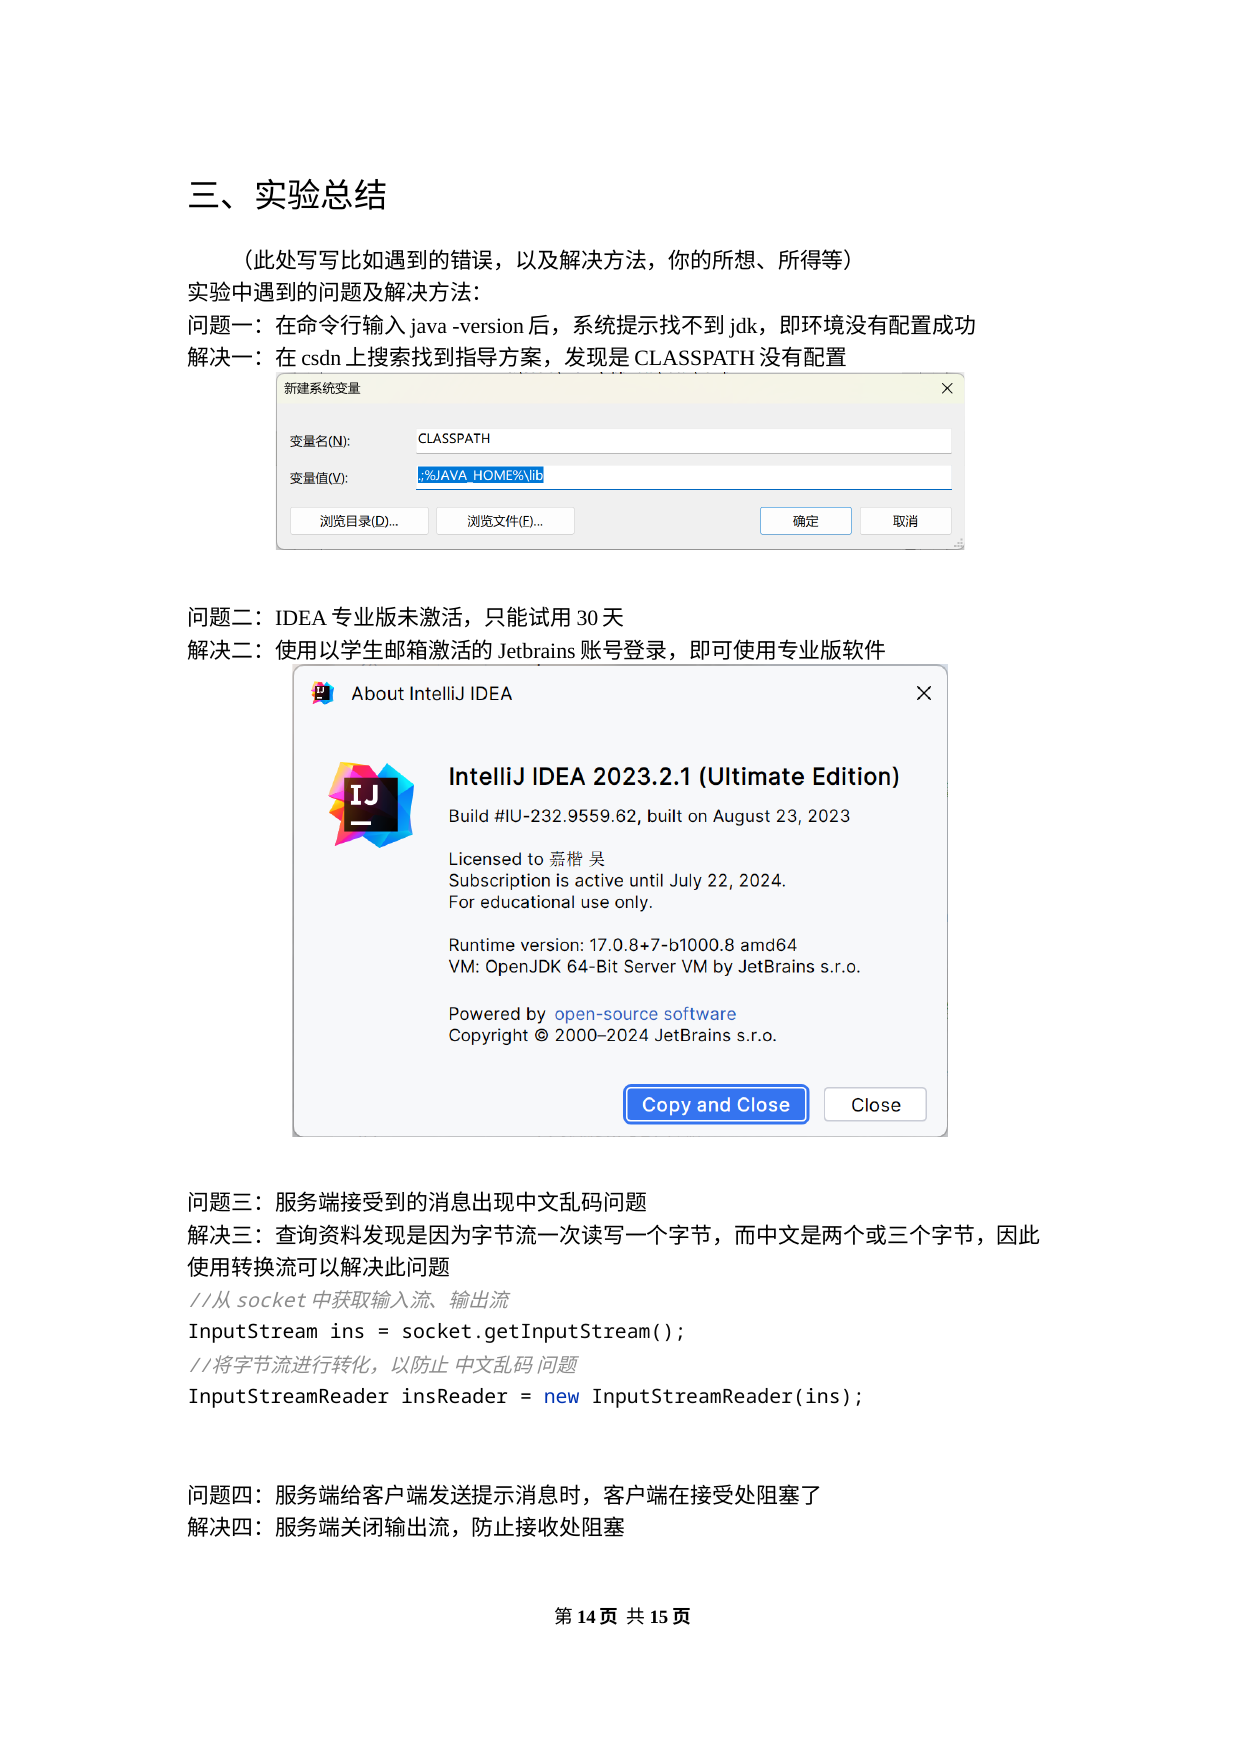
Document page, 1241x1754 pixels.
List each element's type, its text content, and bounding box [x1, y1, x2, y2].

text 解决一：在csdn上搜索找到指导方案，发现是CLASSPATH没有配置 [187, 340, 1053, 372]
text 实验中遇到的问题及解决方法： [187, 275, 1053, 307]
picture [292, 664, 948, 1137]
text 解决三：查询资料发现是因为字节流一次读写一个字节，而中文是两个或三个字节，因此使用转换流可以解决此问题 [187, 1217, 1053, 1282]
text 问题三：服务端接受到的消息出现中文乱码问题 [187, 1185, 1053, 1217]
text （此处写写比如遇到的错误，以及解决方法，你的所想、所得等） [187, 242, 1053, 275]
text 问题四：服务端给客户端发送提示消息时，客户端在接受处阻塞了 [187, 1477, 1053, 1510]
text 解决四：服务端关闭输出流，防止接收处阻塞 [187, 1510, 1053, 1542]
text 问题一：在命令行输入java -version后，系统提示找不到jdk，即环境没有配置成功 [187, 307, 1053, 340]
text 三、实验总结 [187, 161, 1053, 226]
text 解决二：使用以学生邮箱激活的Jetbrains账号登录，即可使用专业版软件 [187, 632, 1053, 665]
text 问题二：IDEA专业版未激活，只能试用30天 [187, 600, 1053, 632]
picture [275, 372, 965, 550]
text //从socket中获取输入流、输出流 InputStream ins = socket.getInputStream(); //将字节流进行转化，以防止 中文乱码 问题 InputStreamReader insReader = new InputStreamReader(ins); [187, 1282, 1053, 1412]
